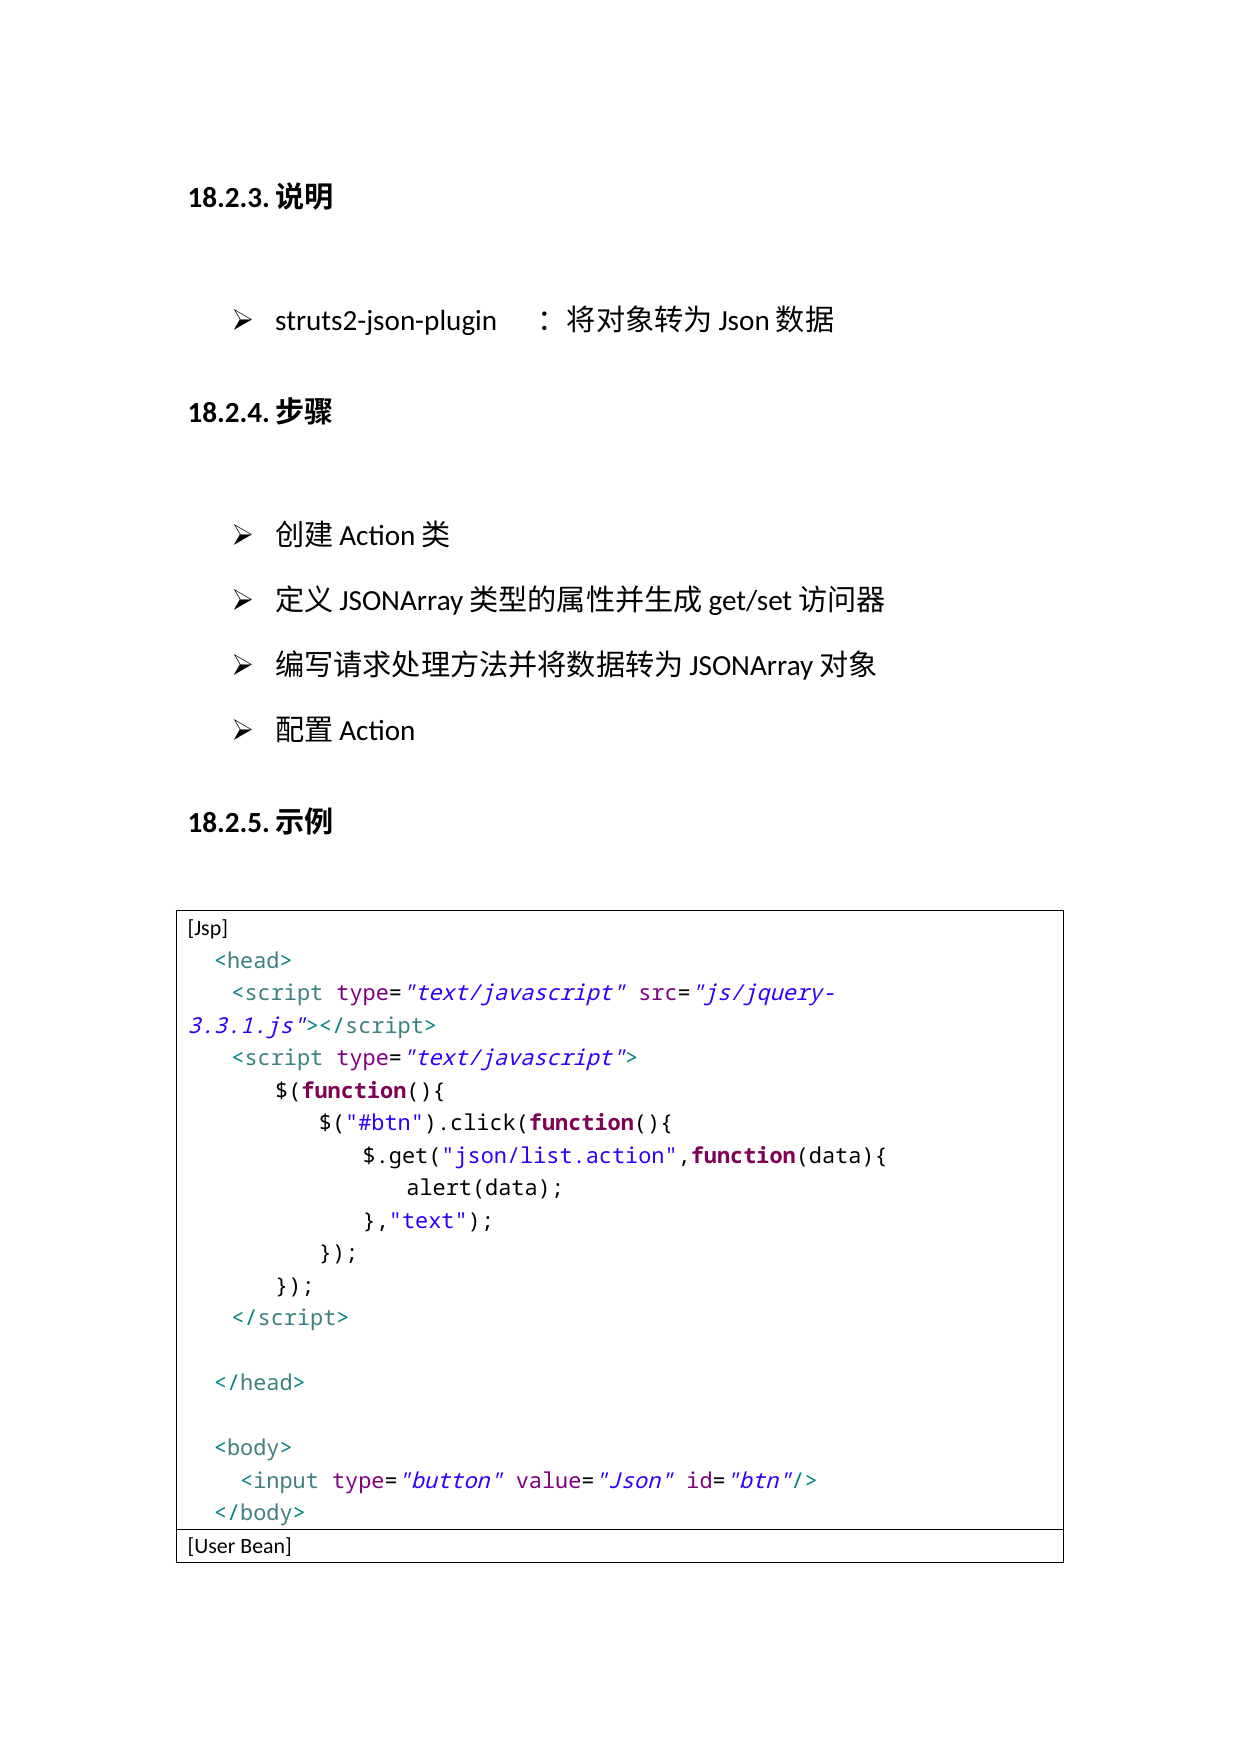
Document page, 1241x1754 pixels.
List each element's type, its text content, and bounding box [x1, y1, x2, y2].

list struts2-json-plugin ：将对象转为Json数据 [231, 285, 1053, 350]
list 编写请求处理方法并将数据转为JSONArray对象 [231, 630, 1053, 695]
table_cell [177, 1530, 1063, 1562]
list 定义JSONArray类型的属性并生成get/set访问器 [231, 565, 1053, 630]
subtitle 说明 [187, 162, 1053, 227]
subtitle 步骤 [187, 377, 1053, 442]
table_header [Jsp] <head> <script type="text/javascript" src="js/jquery-3.3.1.js"></script> <script type="text/javascript"> $(function(){ $("#btn").click(function(){ $.get("json/list.action",function(data){ alert(data); },"text"); }); }); </script> </head> <body> <input type="button" value="Json" id="btn"/> </body> [177, 911, 1063, 1528]
subtitle 示例 [187, 787, 1053, 852]
list 配置Action [231, 695, 1053, 760]
list 创建Action类 [231, 500, 1053, 565]
